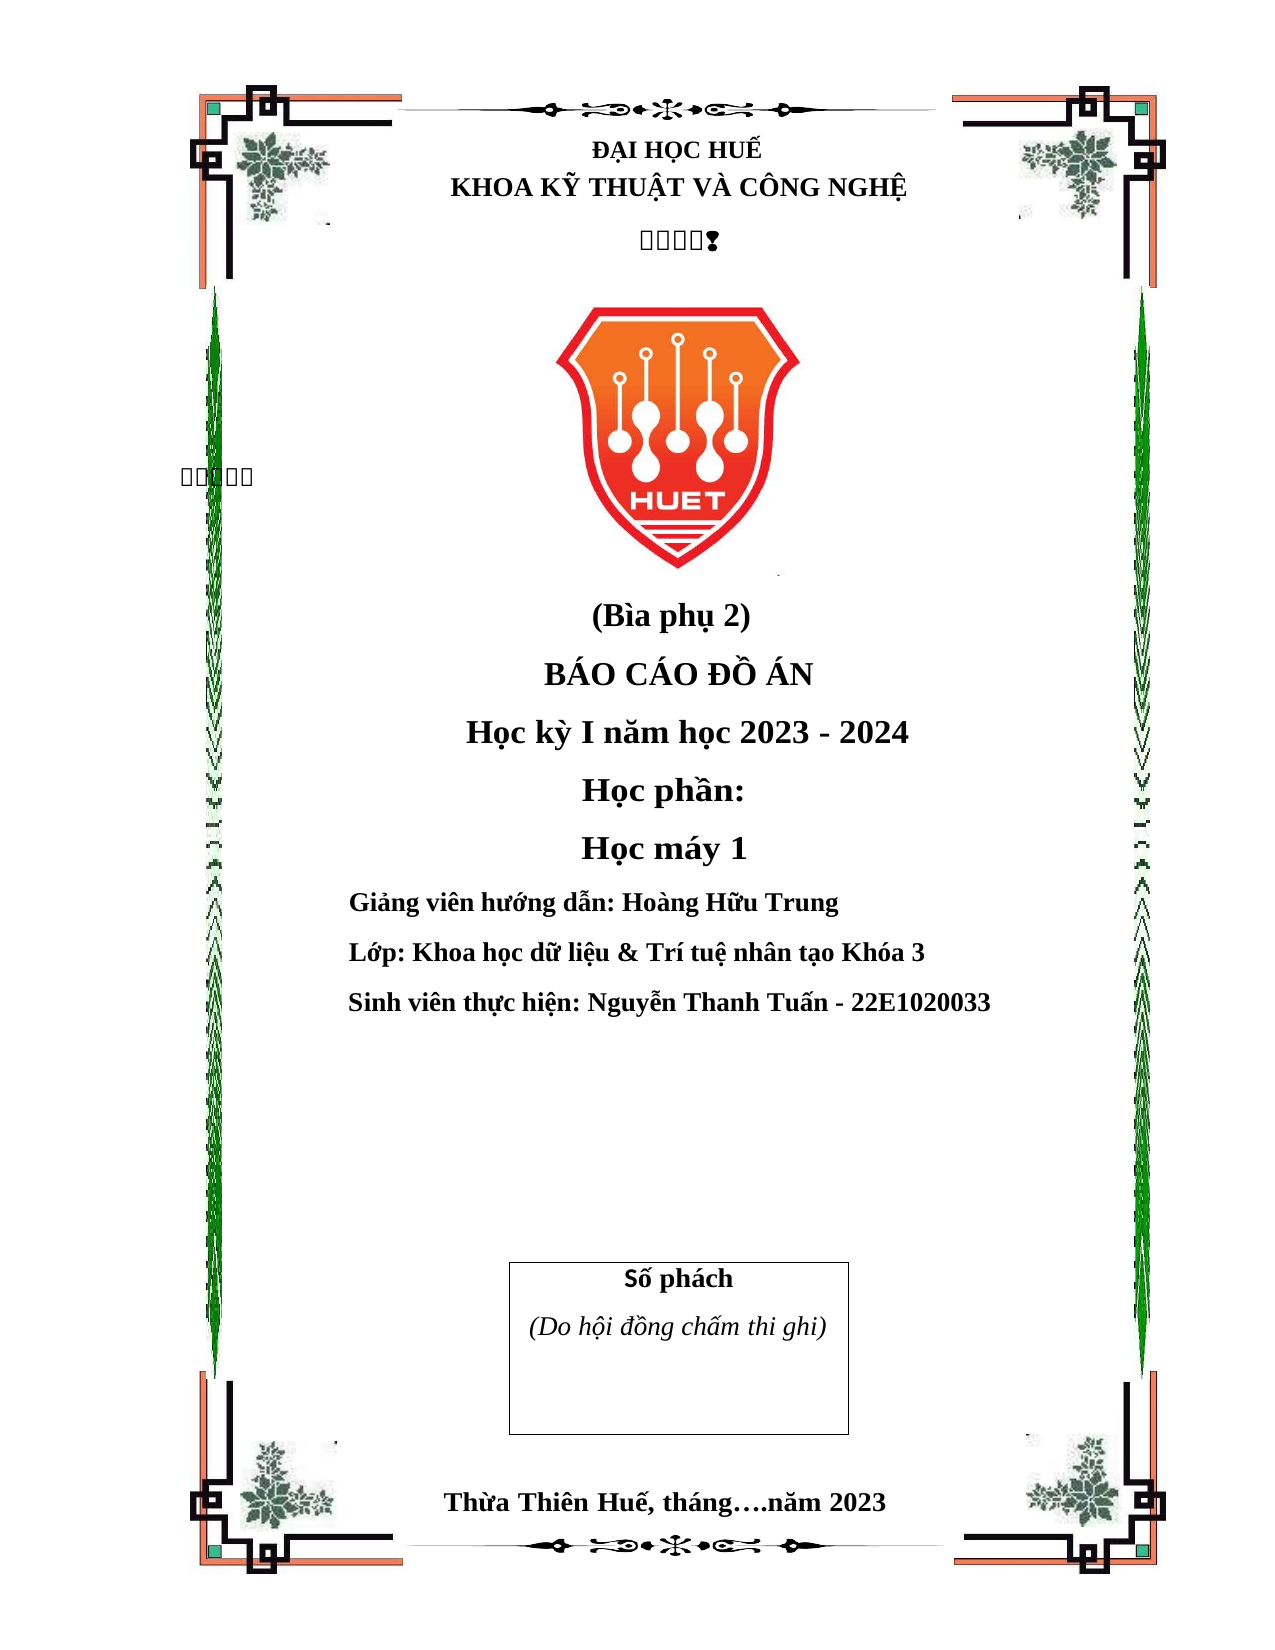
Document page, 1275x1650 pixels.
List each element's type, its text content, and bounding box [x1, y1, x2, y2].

picture [1134, 634, 1150, 770]
picture [190, 1517, 403, 1574]
text Lớp: Khoa học dữ liệu & Trí tuệ nhân tạo Khóa 3 [179, 936, 1150, 967]
picture [1134, 967, 1150, 986]
picture [1134, 494, 1150, 596]
text  [233, 222, 1125, 258]
picture [1134, 866, 1150, 886]
picture [952, 86, 1166, 460]
picture [206, 967, 222, 986]
picture [190, 85, 936, 460]
text ĐẠI HỌC HUẾ [554, 136, 1150, 164]
picture [206, 866, 222, 886]
text Học máy 1 [179, 828, 1150, 866]
picture [548, 306, 809, 460]
text Thừa Thiên Huế, tháng….năm 2023 [179, 1486, 1150, 1517]
text KHOA KỸ THUẬT VÀ CÔNG NGHỆ [233, 171, 1125, 203]
picture [190, 1018, 403, 1486]
text Sinh viên thực hiện: Nguyễn Thanh Tuấn - 22E1020033 [179, 986, 1150, 1018]
picture [548, 494, 809, 576]
picture [206, 917, 222, 936]
picture [406, 1535, 944, 1556]
text Học kỳ I năm học 2023 - 2024 [250, 712, 1125, 750]
text Giảng viên hướng dẫn: Hoàng Hữu Trung [179, 886, 1150, 917]
picture [1134, 808, 1150, 828]
text (Bìa phụ 2) [554, 596, 1150, 634]
picture [954, 1018, 1166, 1574]
picture [1134, 917, 1150, 936]
picture [206, 494, 222, 828]
text BÁO CÁO ĐỒ ÁN [232, 654, 1125, 692]
text Học phần: [554, 770, 1150, 808]
text  [179, 460, 1150, 494]
